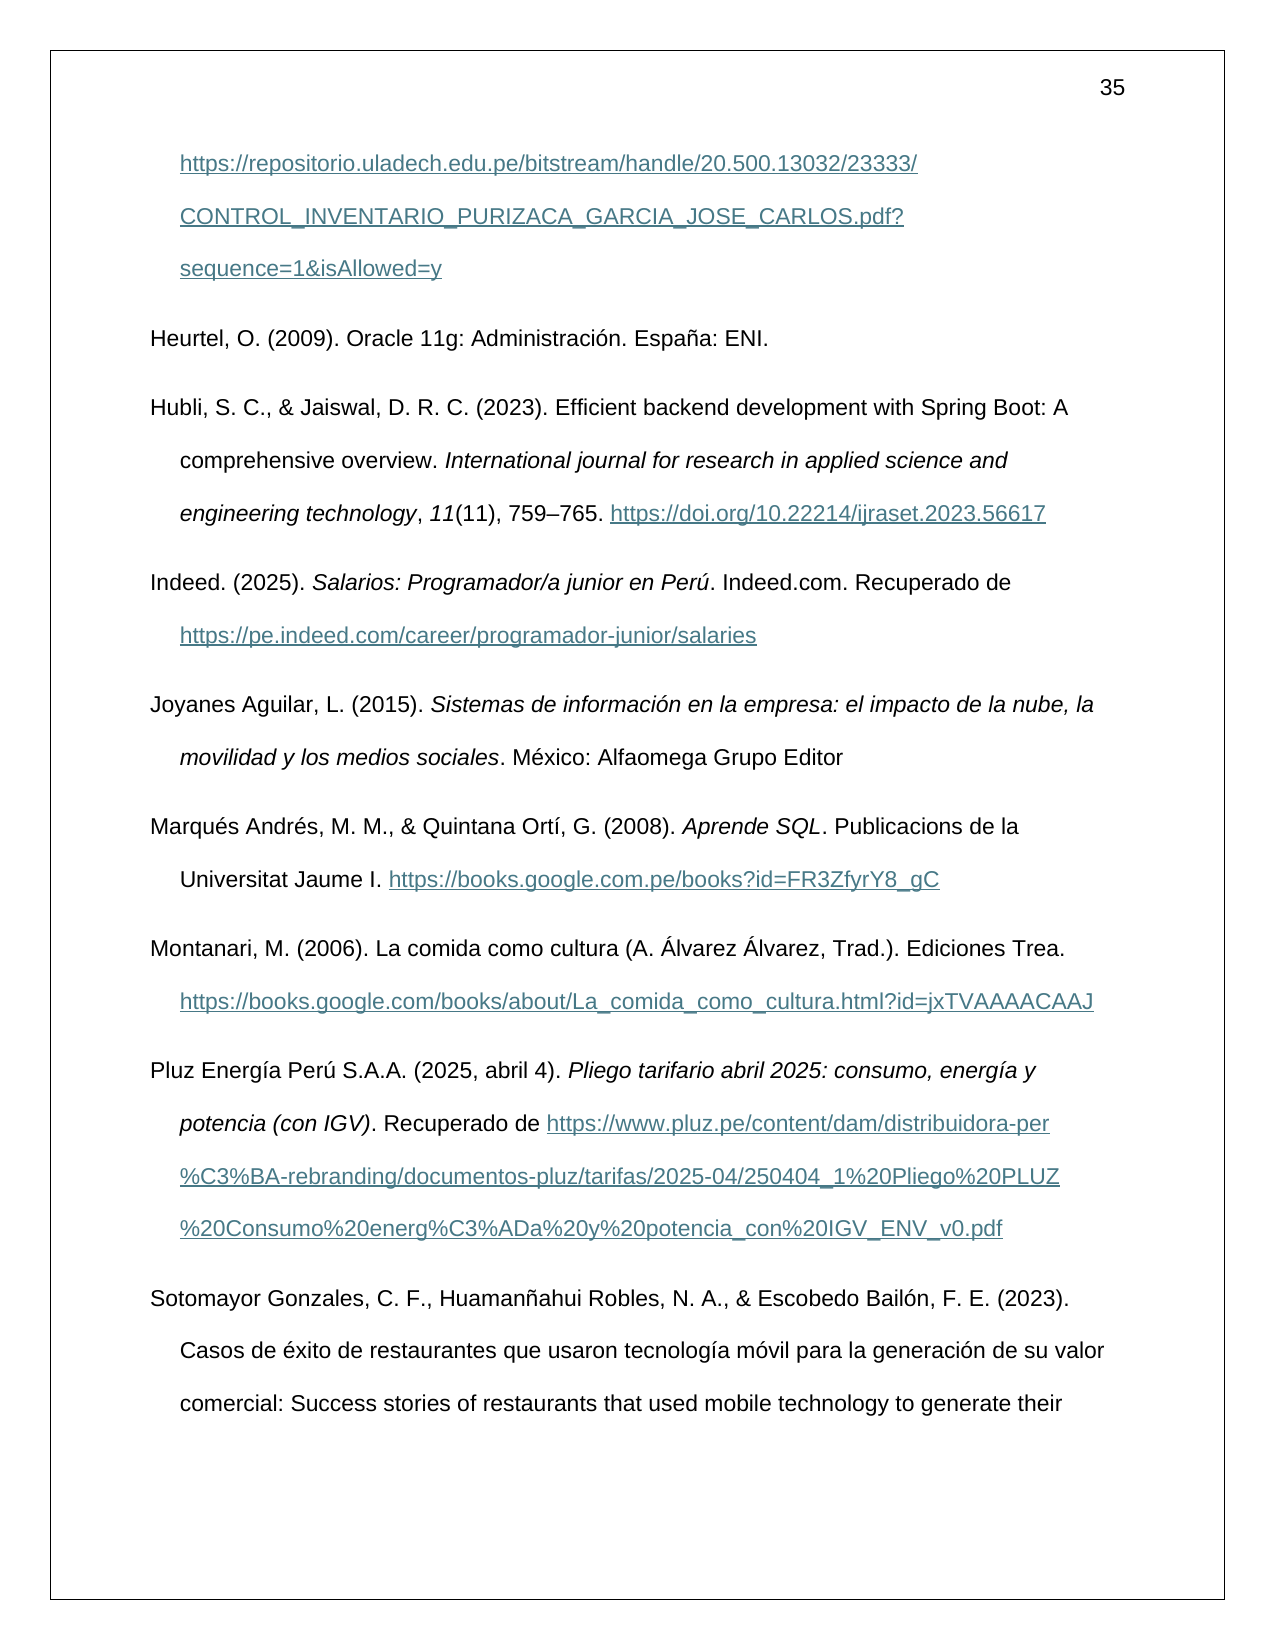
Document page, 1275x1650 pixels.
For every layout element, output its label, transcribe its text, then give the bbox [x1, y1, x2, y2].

text Joyanes Aguilar, L. (2015). Sistemas de información en la empresa: el impacto de la nube, la movilidad y los medios sociales. México: Alfaomega Grupo Editor [150, 691, 1125, 770]
text Heurtel, O. (2009). Oracle 11g: Administración. España: ENI. [150, 325, 1125, 351]
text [150, 1285, 1125, 1417]
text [150, 150, 1125, 282]
text Indeed. (2025). Salarios: Programador/a junior en Perú. Indeed.com. Recuperado de https://pe.indeed.com/career/programador-junior/salaries [150, 569, 1125, 648]
text Hubli, S. C., & Jaiswal, D. R. C. (2023). Efficient backend development with Spring Boot: A comprehensive overview. International journal for research in applied science and engineering technology, 11(11), 759–765. https://doi.org/10.22214/ijraset.2023.56617 [150, 394, 1125, 526]
text Marqués Andrés, M. M., & Quintana Ortí, G. (2008). Aprende SQL. Publicacions de la Universitat Jaume I. https://books.google.com.pe/books?id=FR3ZfyrY8_gC [150, 813, 1125, 892]
text Montanari, M. (2006). La comida como cultura (A. Álvarez Álvarez, Trad.). Ediciones Trea. https://books.google.com/books/about/La_comida_como_cultura.html?id=jxTVAAAACAAJ [150, 935, 1125, 1014]
text Pluz Energía Perú S.A.A. (2025, abril 4). Pliego tarifario abril 2025: consumo, energía y potencia (con IGV). Recuperado de https://www.pluz.pe/content/dam/distribuidora-per%C3%BA-rebranding/documentos-pluz/tarifas/2025-04/250404_1%20Pliego%20PLUZ%20Consumo%20energ%C3%ADa%20y%20potencia_con%20IGV_ENV_v0.pdf [150, 1057, 1125, 1242]
